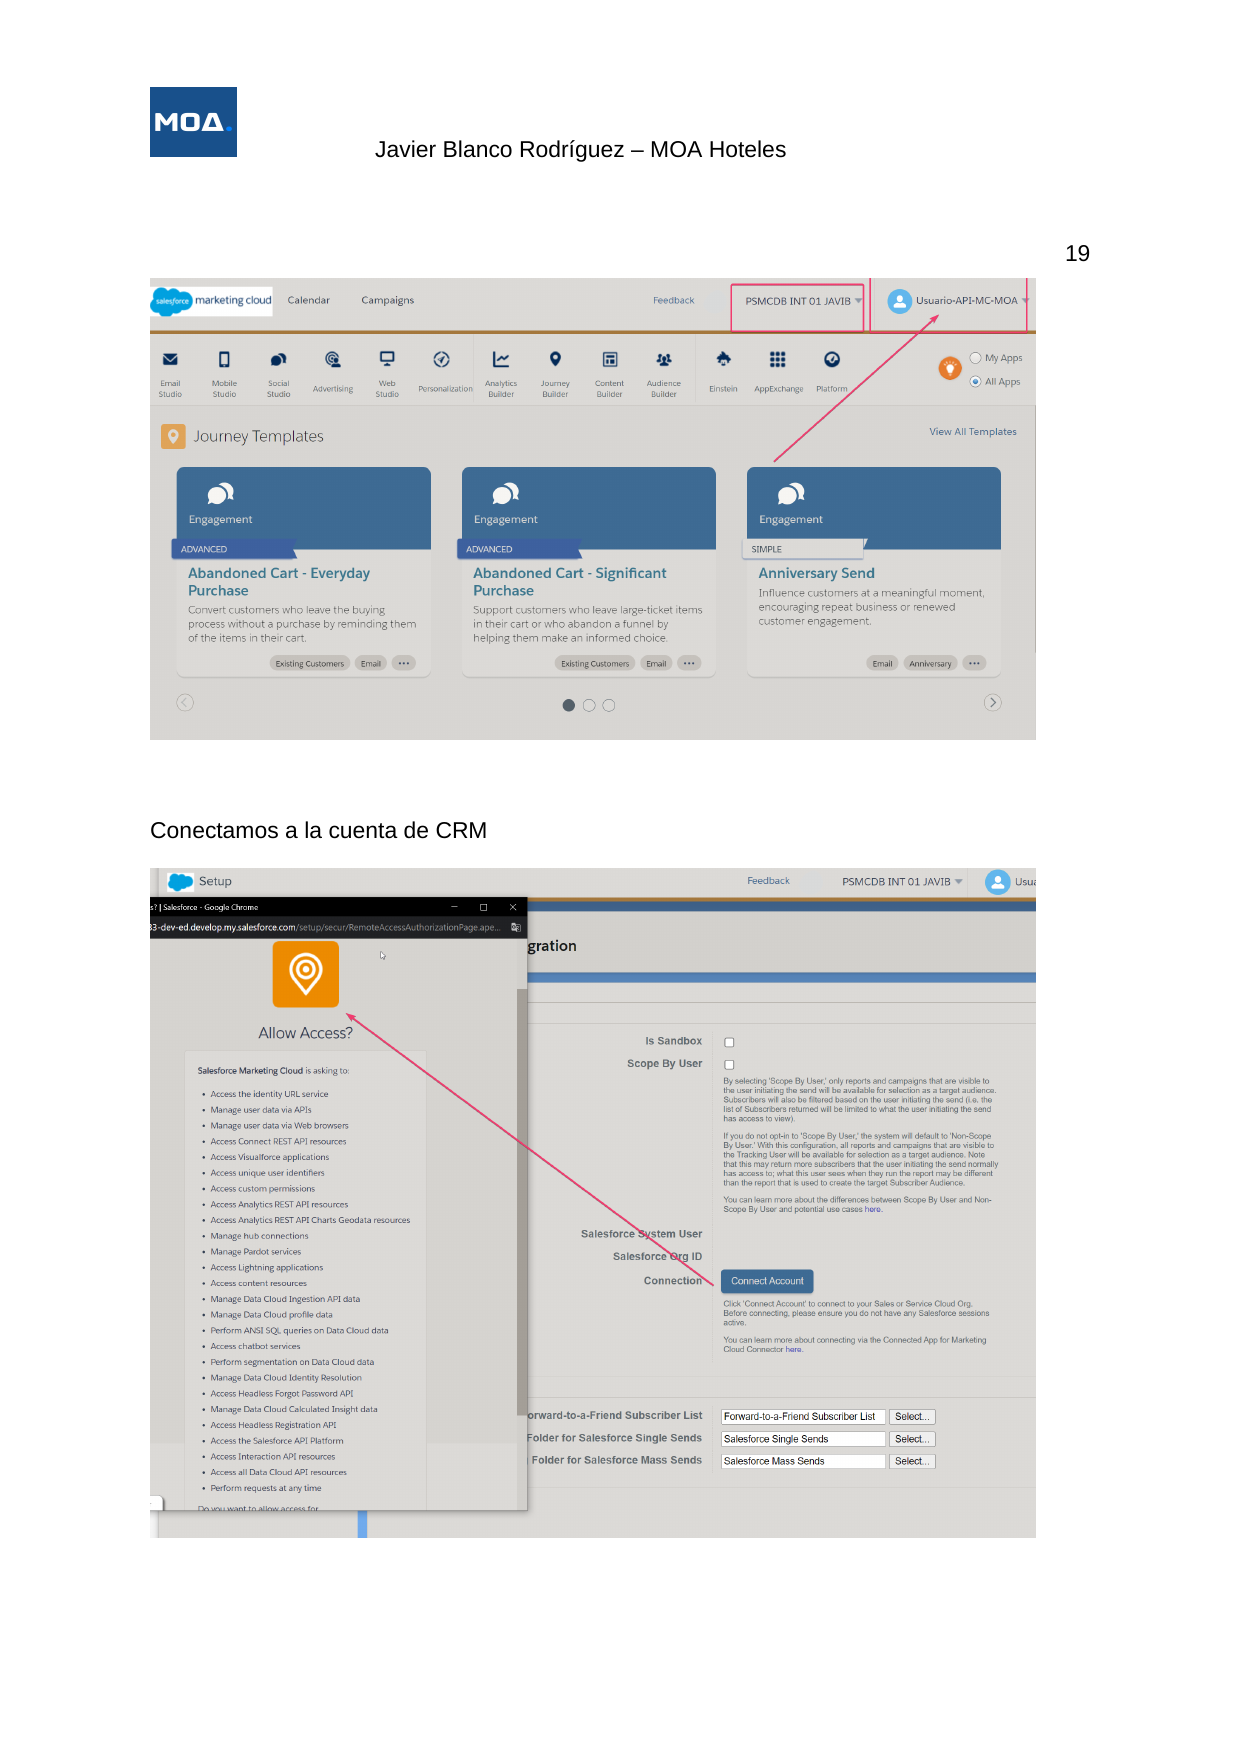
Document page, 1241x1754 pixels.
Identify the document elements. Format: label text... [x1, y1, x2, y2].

picture [150, 868, 1036, 1538]
picture [150, 278, 1036, 740]
picture [150, 87, 237, 157]
text Conectamos a la cuenta de CRM [150, 817, 1090, 843]
picture [157, 299, 183, 304]
